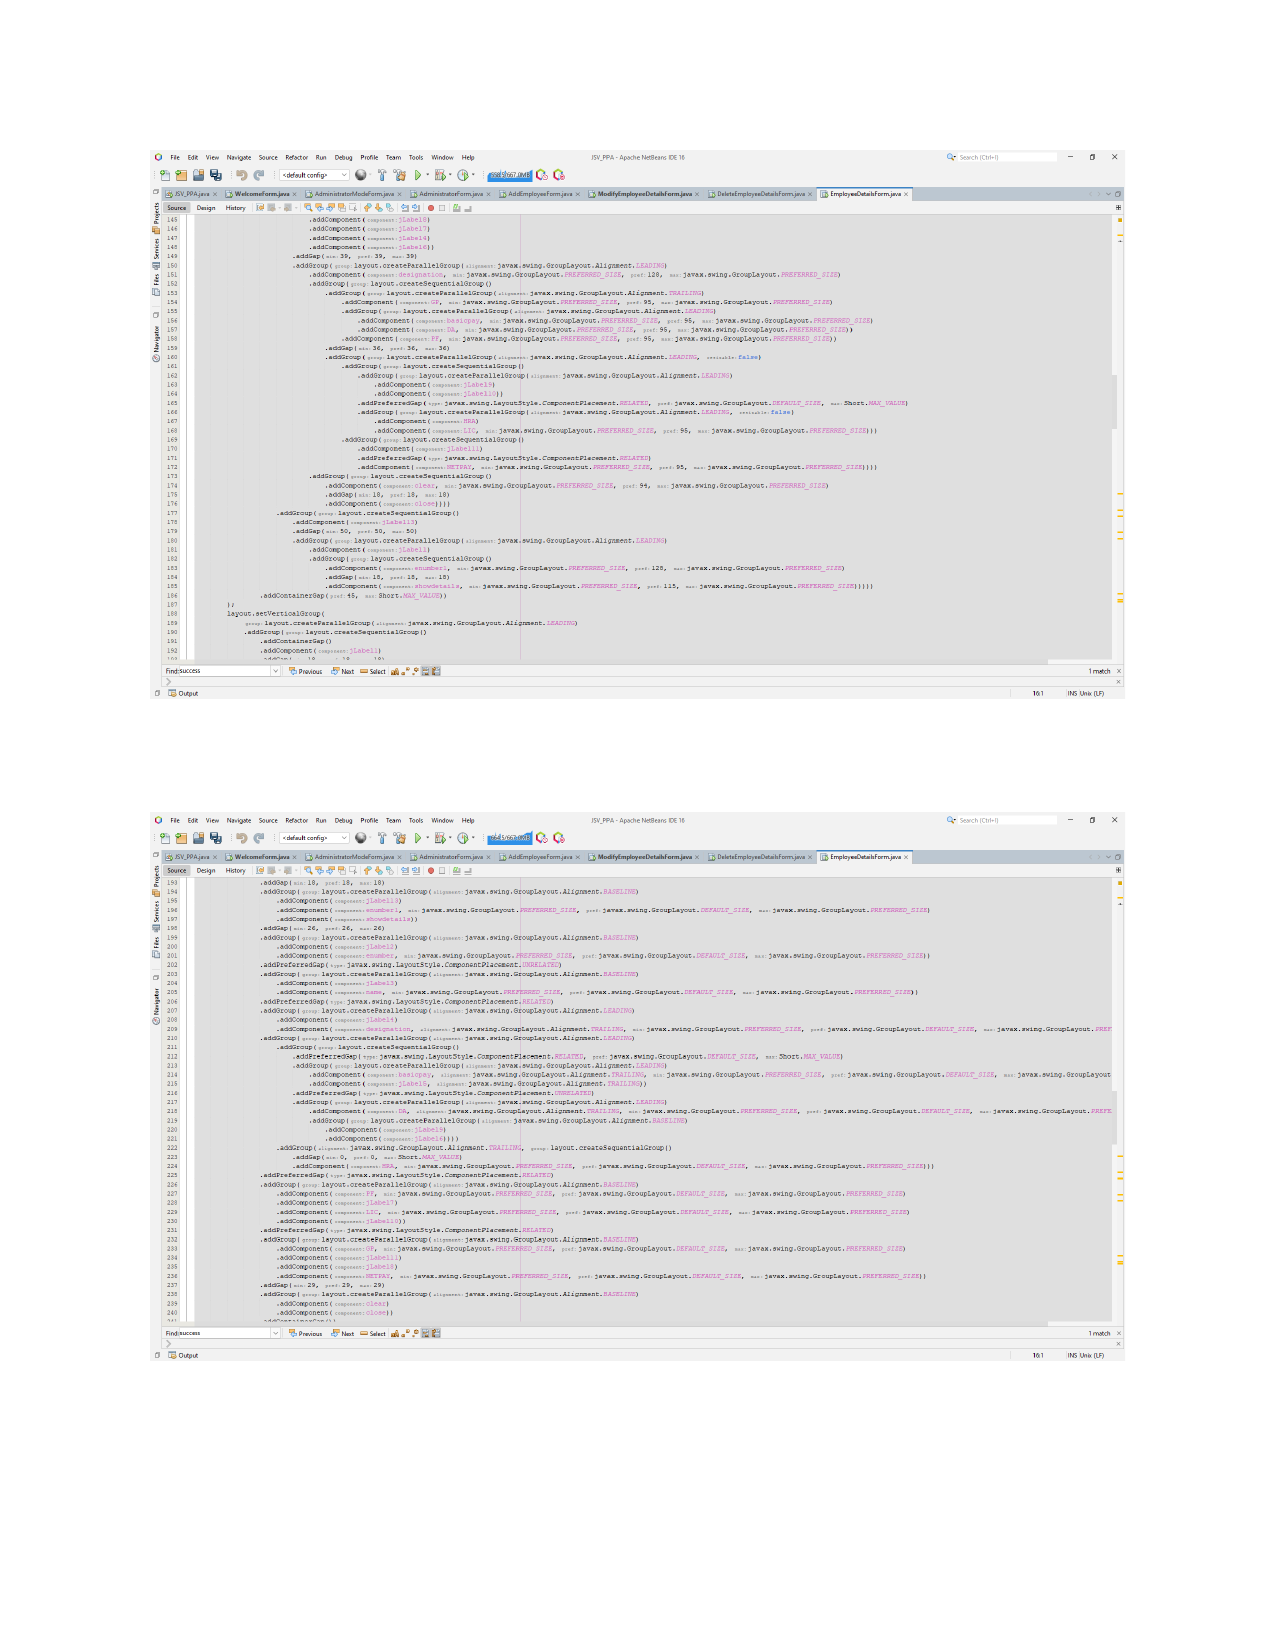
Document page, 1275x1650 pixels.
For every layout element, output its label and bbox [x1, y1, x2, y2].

picture [150, 812, 1125, 1361]
picture [150, 150, 1125, 699]
